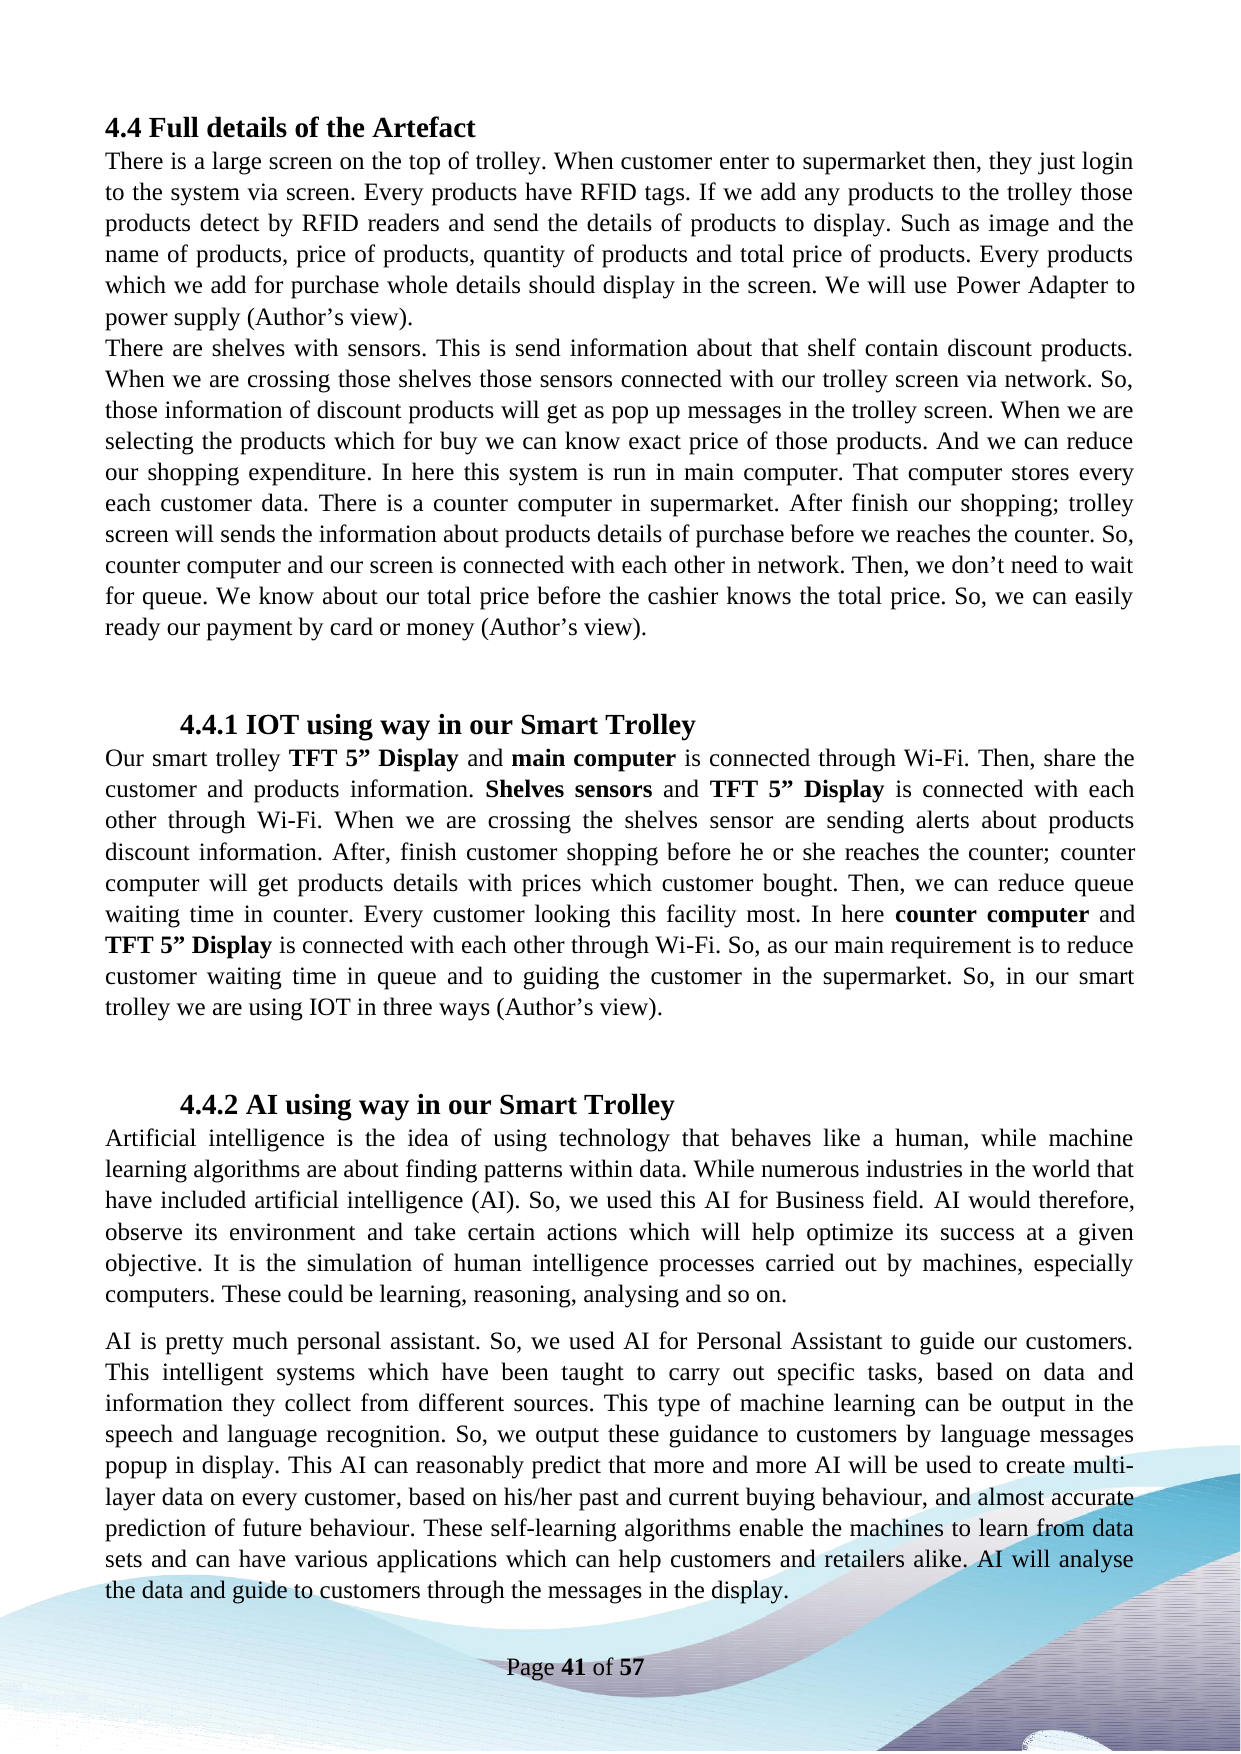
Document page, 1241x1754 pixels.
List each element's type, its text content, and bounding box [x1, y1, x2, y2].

subtitle 4.4.2 AI using way in our Smart Trolley [180, 1087, 1135, 1121]
text There are shelves with sensors. This is send information about that shelf contain discount products. When we are crossing those shelves those sensors connected with our trolley screen via network. So, those information of discount products will get as pop up messages in the trolley screen. When we are selecting the products which for buy we can know exact price of those products. And we can reduce our shopping expenditure. In here this system is run in main computer. That computer stores every each customer data. There is a counter computer in supermarket. After finish our shopping; trolley screen will sends the information about products details of purchase before we reaches the counter. So, counter computer and our screen is connected with each other in network. Then, we don’t need to wait for queue. We know about our total price before the cashier knows the total price. So, we can easily ready our payment by card or money (Author’s view). [105, 333, 1135, 641]
subtitle 4.4 Full details of the Artefact [105, 110, 1135, 144]
picture [0, 1435, 1241, 1751]
text There is a large screen on the top of trolley. When customer enter to supermarket then, they just login to the system via screen. Every products have RFID tags. If we add any products to the trolley those products detect by RFID readers and send the details of products to display. Such as image and the name of products, price of products, quantity of products and total price of products. Every products which we add for purchase whole details should display in the screen. We will use Power Adapter to power supply (Author’s view). [105, 146, 1135, 330]
text Artificial intelligence is the idea of using technology that behaves like a human, while machine learning algorithms are about finding patterns within data. While numerous industries in the world that have included artificial intelligence (AI). So, we used this AI for Business field. AI would therefore, observe its environment and take certain actions which will help optimize its success at a given objective. It is the simulation of human intelligence processes carried out by machines, especially computers. These could be learning, reasoning, analysing and so on. [105, 1123, 1135, 1217]
text AI is pretty much personal assistant. So, we used AI for Personal Assistant to guide our customers. This intelligent systems which have been taught to carry out specific tasks, based on data and information they collect from different sources. This type of machine learning can be output in the speech and language recognition. So, we output these guidance to customers by language messages popup in display. This AI can reasonably predict that more and more AI will be used to create multi-layer data on every customer, based on his/her past and current buying behaviour, and almost accurate prediction of future behaviour. These self-learning algorithms enable the machines to learn from data sets and can have various applications which can help customers and retailers alike. AI will analyse the data and guide to customers through the messages in the display. [105, 1448, 1135, 1603]
text Our smart trolley TFT 5” Display and main computer is connected through Wi-Fi. Then, share the customer and products information. Shelves sensors and TFT 5” Display is connected with each other through Wi-Fi. When we are crossing the shelves sensor are sending alerts about products discount information. After, finish customer shopping before he or she reaches the counter; counter computer will get products details with prices which customer bought. Then, we can reduce queue waiting time in counter. Every customer looking this facility most. In here counter computer and TFT 5” Display is connected with each other through Wi-Fi. So, as our main requirement is to reduce customer waiting time in queue and to guiding the customer in the supermarket. So, in our smart trolley we are using IOT in three ways (Author’s view). [105, 743, 1135, 1021]
subtitle 4.4.1 IOT using way in our Smart Trolley [105, 707, 1135, 741]
